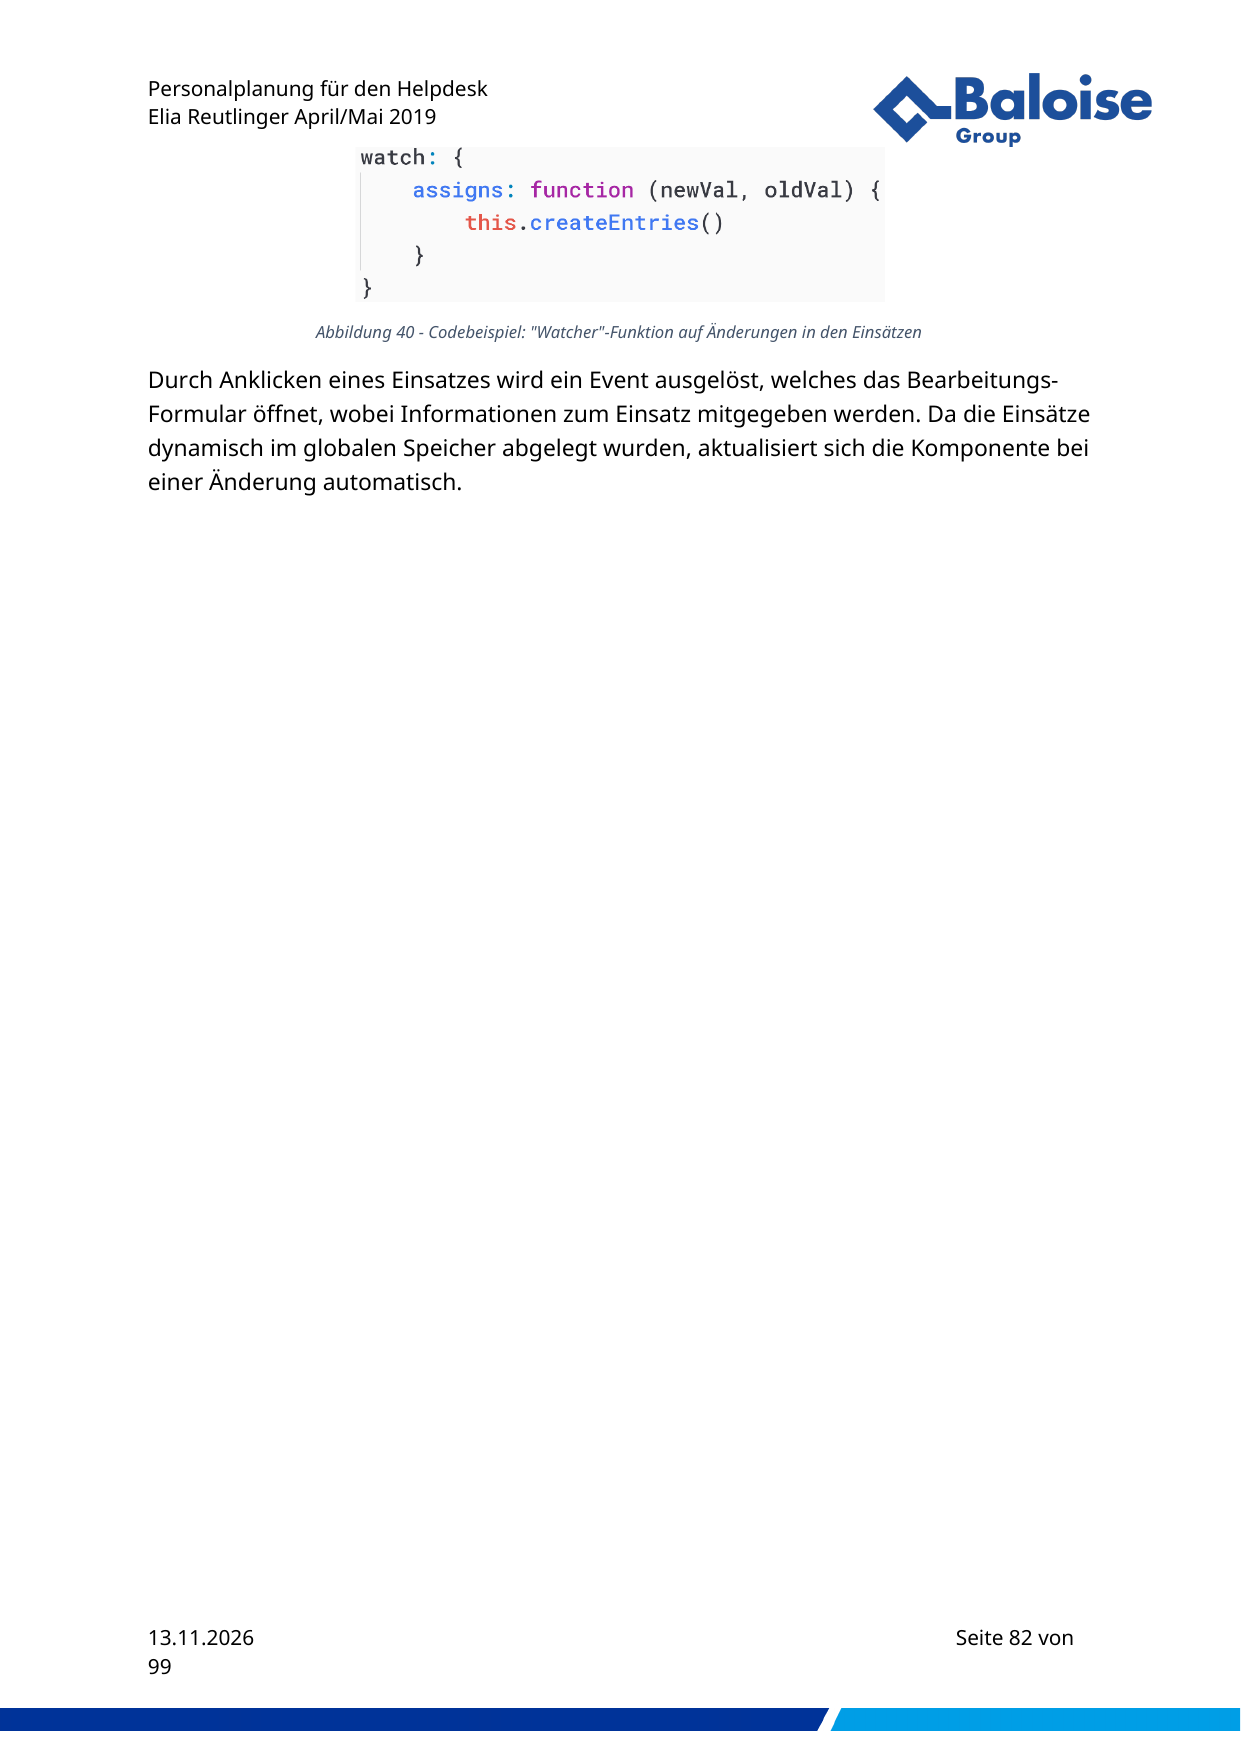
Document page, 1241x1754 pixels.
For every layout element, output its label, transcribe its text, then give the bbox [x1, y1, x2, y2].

picture [355, 73, 1152, 302]
text Durch Anklicken eines Einsatzes wird ein Event ausgelöst, welches das Bearbeitungs-Formular öffnet, wobei Informationen zum Einsatz mitgegeben werden. Da die Einsätze dynamisch im globalen Speicher abgelegt wurden, aktualisiert sich die Komponente bei einer Änderung automatisch. [148, 364, 1093, 497]
picture [0, 1708, 1241, 1733]
